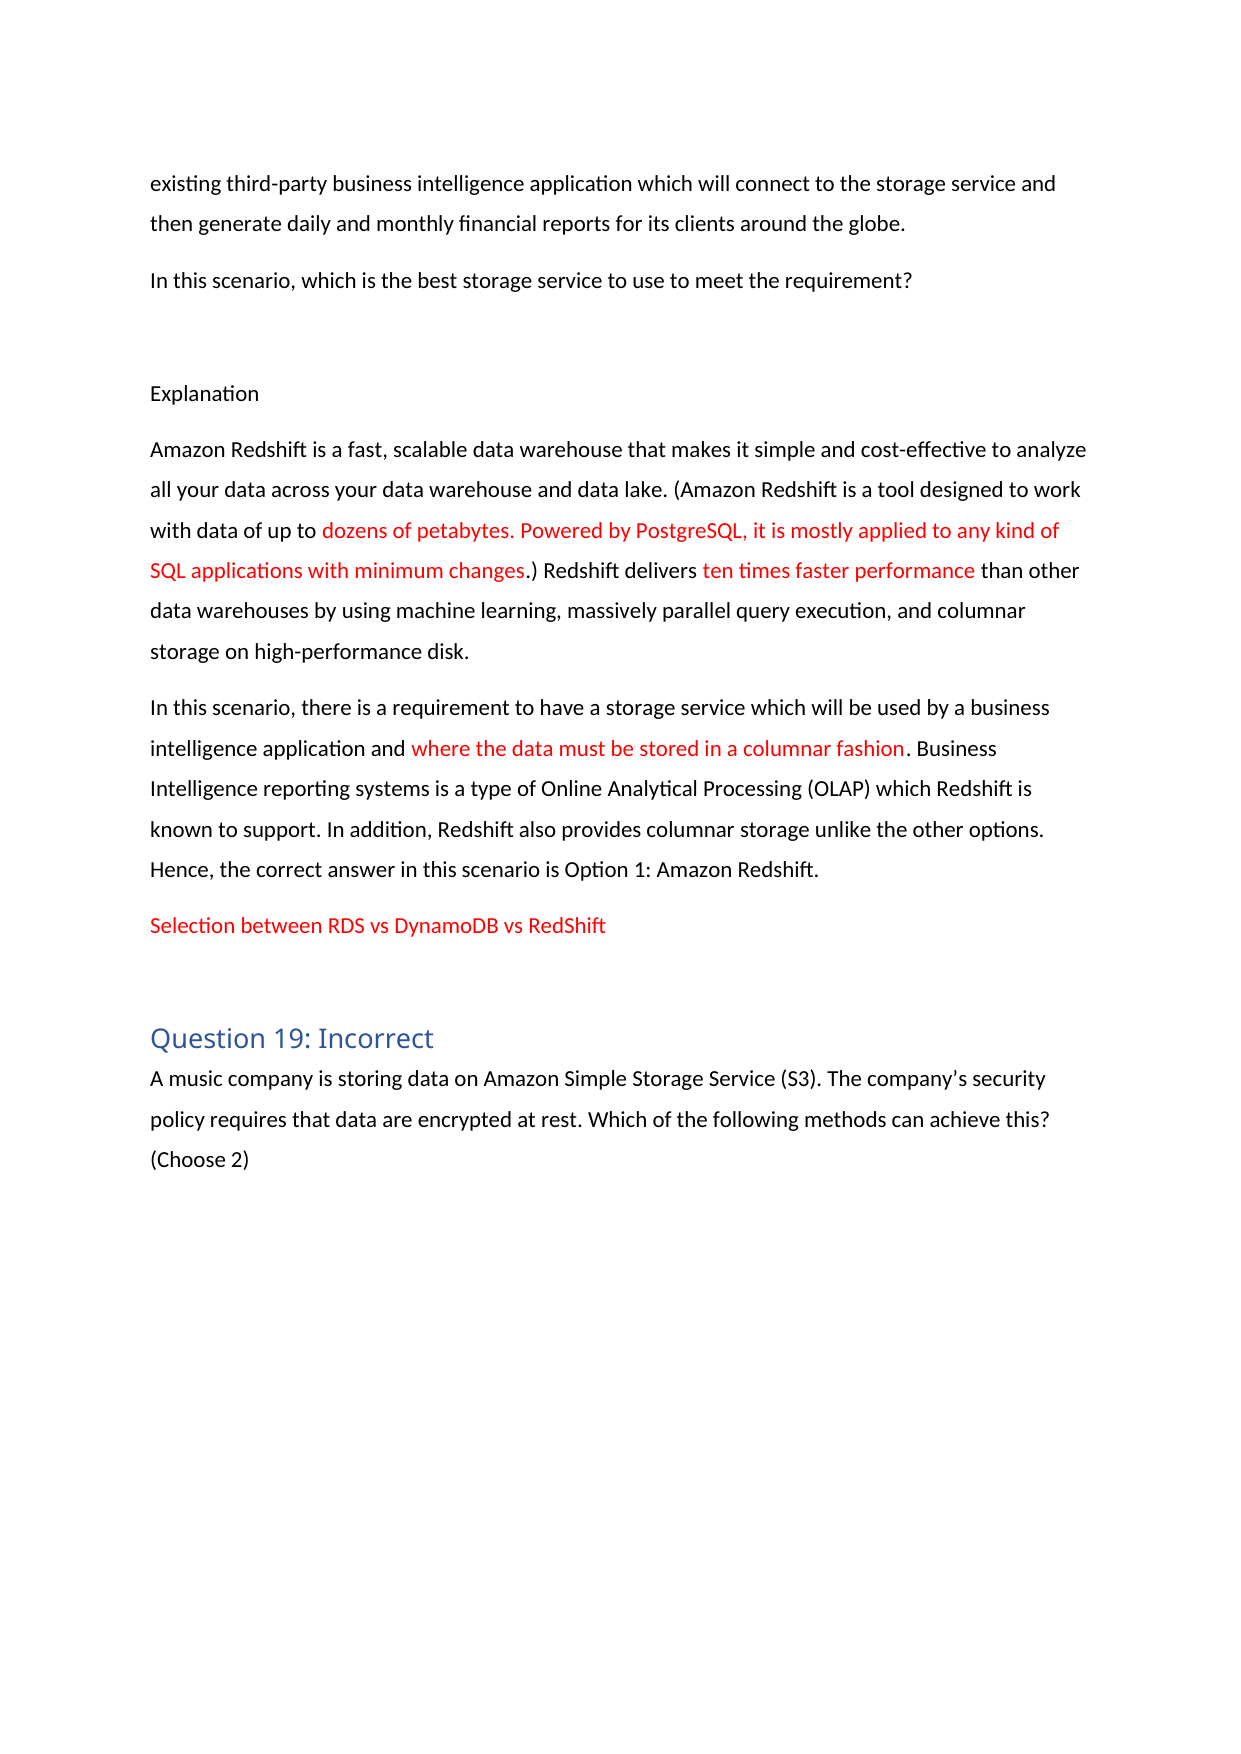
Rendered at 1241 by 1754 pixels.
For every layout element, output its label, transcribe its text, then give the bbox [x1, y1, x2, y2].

text In this scenario, which is the best storage service to use to meet the requirement? [150, 261, 1090, 299]
subtitle Question 19: Incorrect [150, 1019, 1090, 1057]
text A music company is storing data on Amazon Simple Storage Service (S3). The company’s security policy requires that data are encrypted at rest. Which of the following methods can achieve this? (Choose 2) [150, 1060, 1090, 1178]
text Explanation [150, 374, 1090, 411]
text In this scenario, there is a requirement to have a storage service which will be used by a business intelligence application and where the data must be stored in a columnar fashion. Business Intelligence reporting systems is a type of Online Analytical Processing (OLAP) which Redshift is known to support. In addition, Redshift also provides columnar storage unlike the other options. Hence, the correct answer in this scenario is Option 1: Amazon Redshift. [150, 689, 1090, 888]
text Amazon Redshift is a fast, scalable data warehouse that makes it simple and cost-effective to analyze all your data across your data warehouse and data lake. (Amazon Redshift is a tool designed to work with data of up to dozens of petabytes. Powered by PostgreSQL, it is mostly applied to any kind of SQL applications with minimum changes.) Redshift delivers ten times faster performance than other data warehouses by using machine learning, massively parallel query execution, and columnar storage on high-performance disk. [150, 430, 1090, 670]
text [150, 164, 1090, 242]
text Selection between RDS vs DynamoDB vs RedShift [150, 907, 1090, 944]
